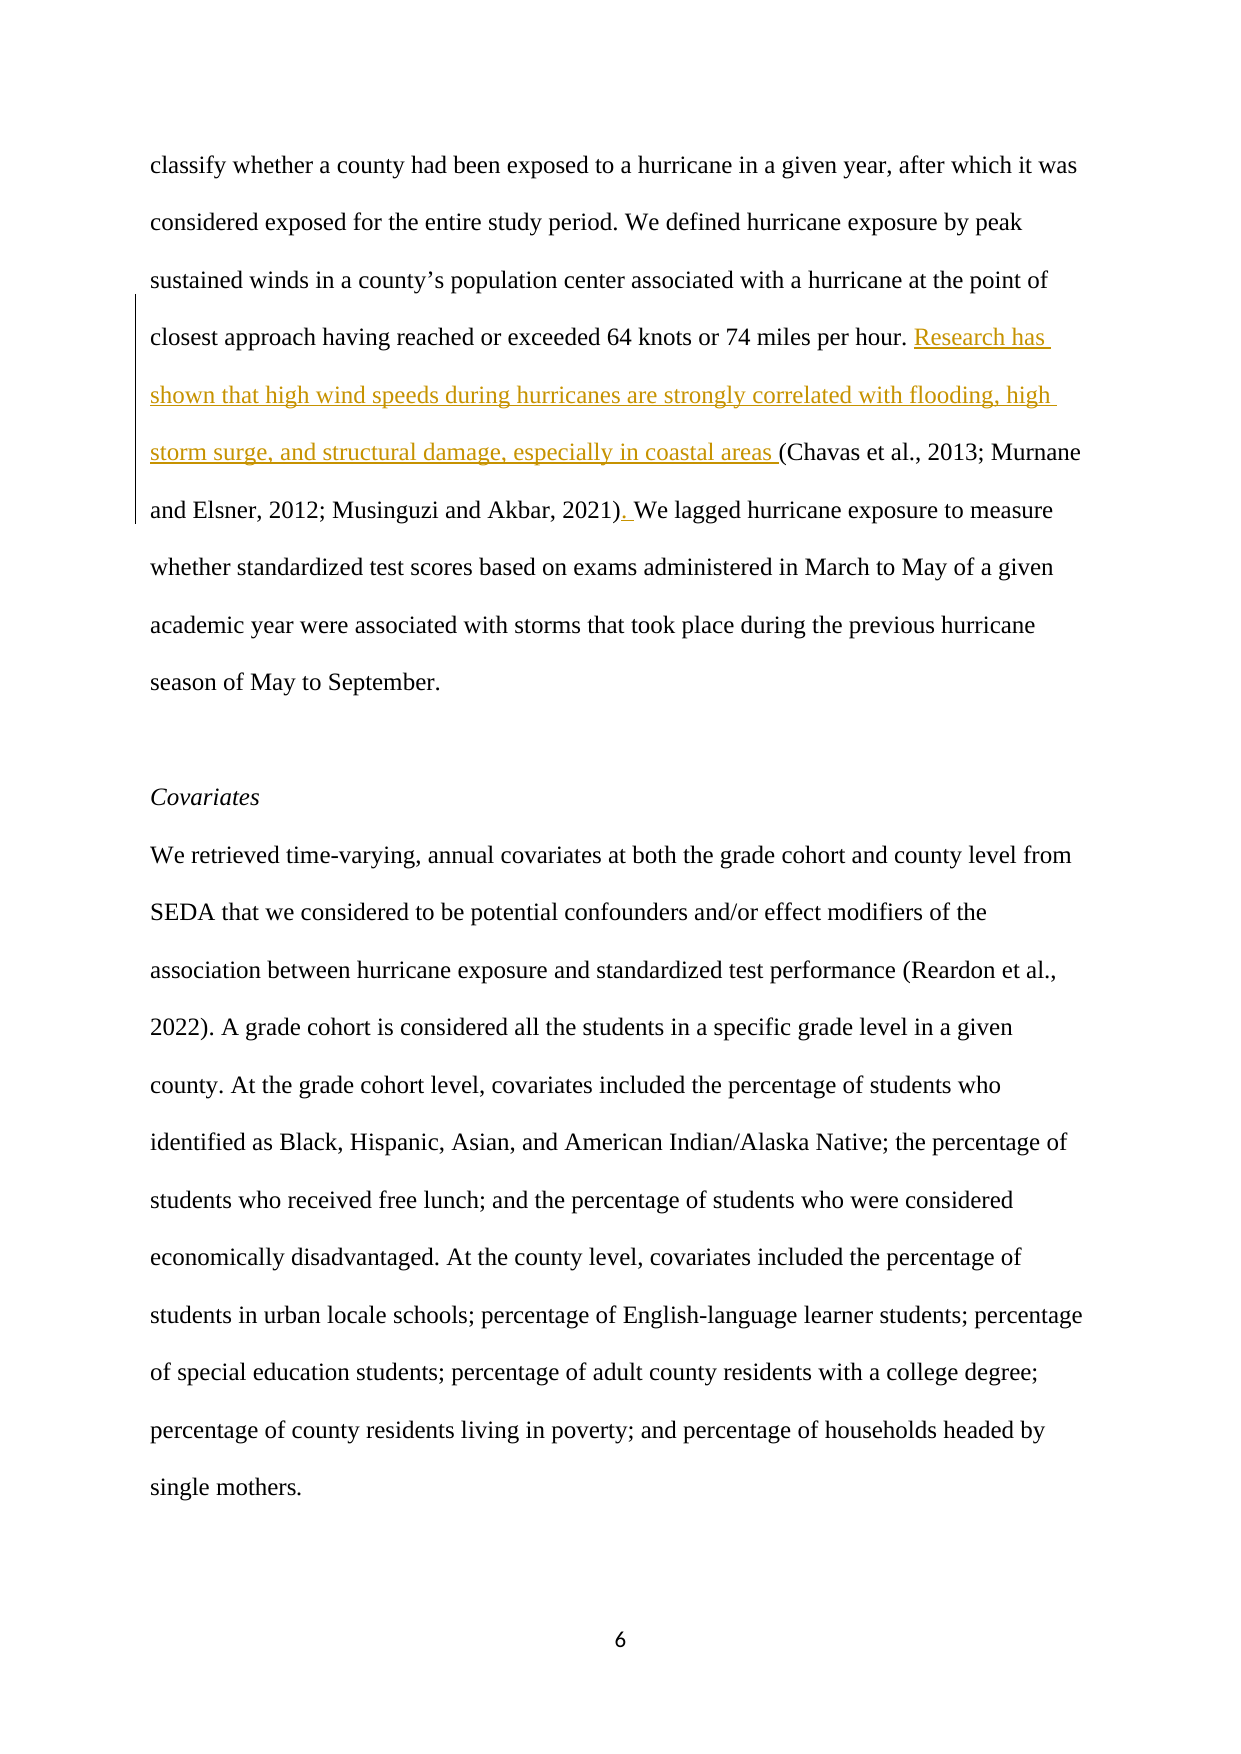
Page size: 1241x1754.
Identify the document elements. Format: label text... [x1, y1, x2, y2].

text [150, 150, 1090, 696]
text We retrieved time-varying, annual covariates at both the grade cohort and county level from SEDA that we considered to be potential confounders and/or effect modifiers of the association between hurricane exposure and standardized test performance (Reardon et al., 2022). A grade cohort is considered all the students in a specific grade level in a given county. At the grade cohort level, covariates included the percentage of students who identified as Black, Hispanic, Asian, and American Indian/Alaska Native; the percentage of students who received free lunch; and the percentage of students who were considered economically disadvantaged. At the county level, covariates included the percentage of students in urban locale schools; percentage of English-language learner students; percentage of special education students; percentage of adult county residents with a college degree; percentage of county residents living in poverty; and percentage of households headed by single mothers. [150, 840, 1090, 1501]
text Covariates [150, 782, 1090, 811]
